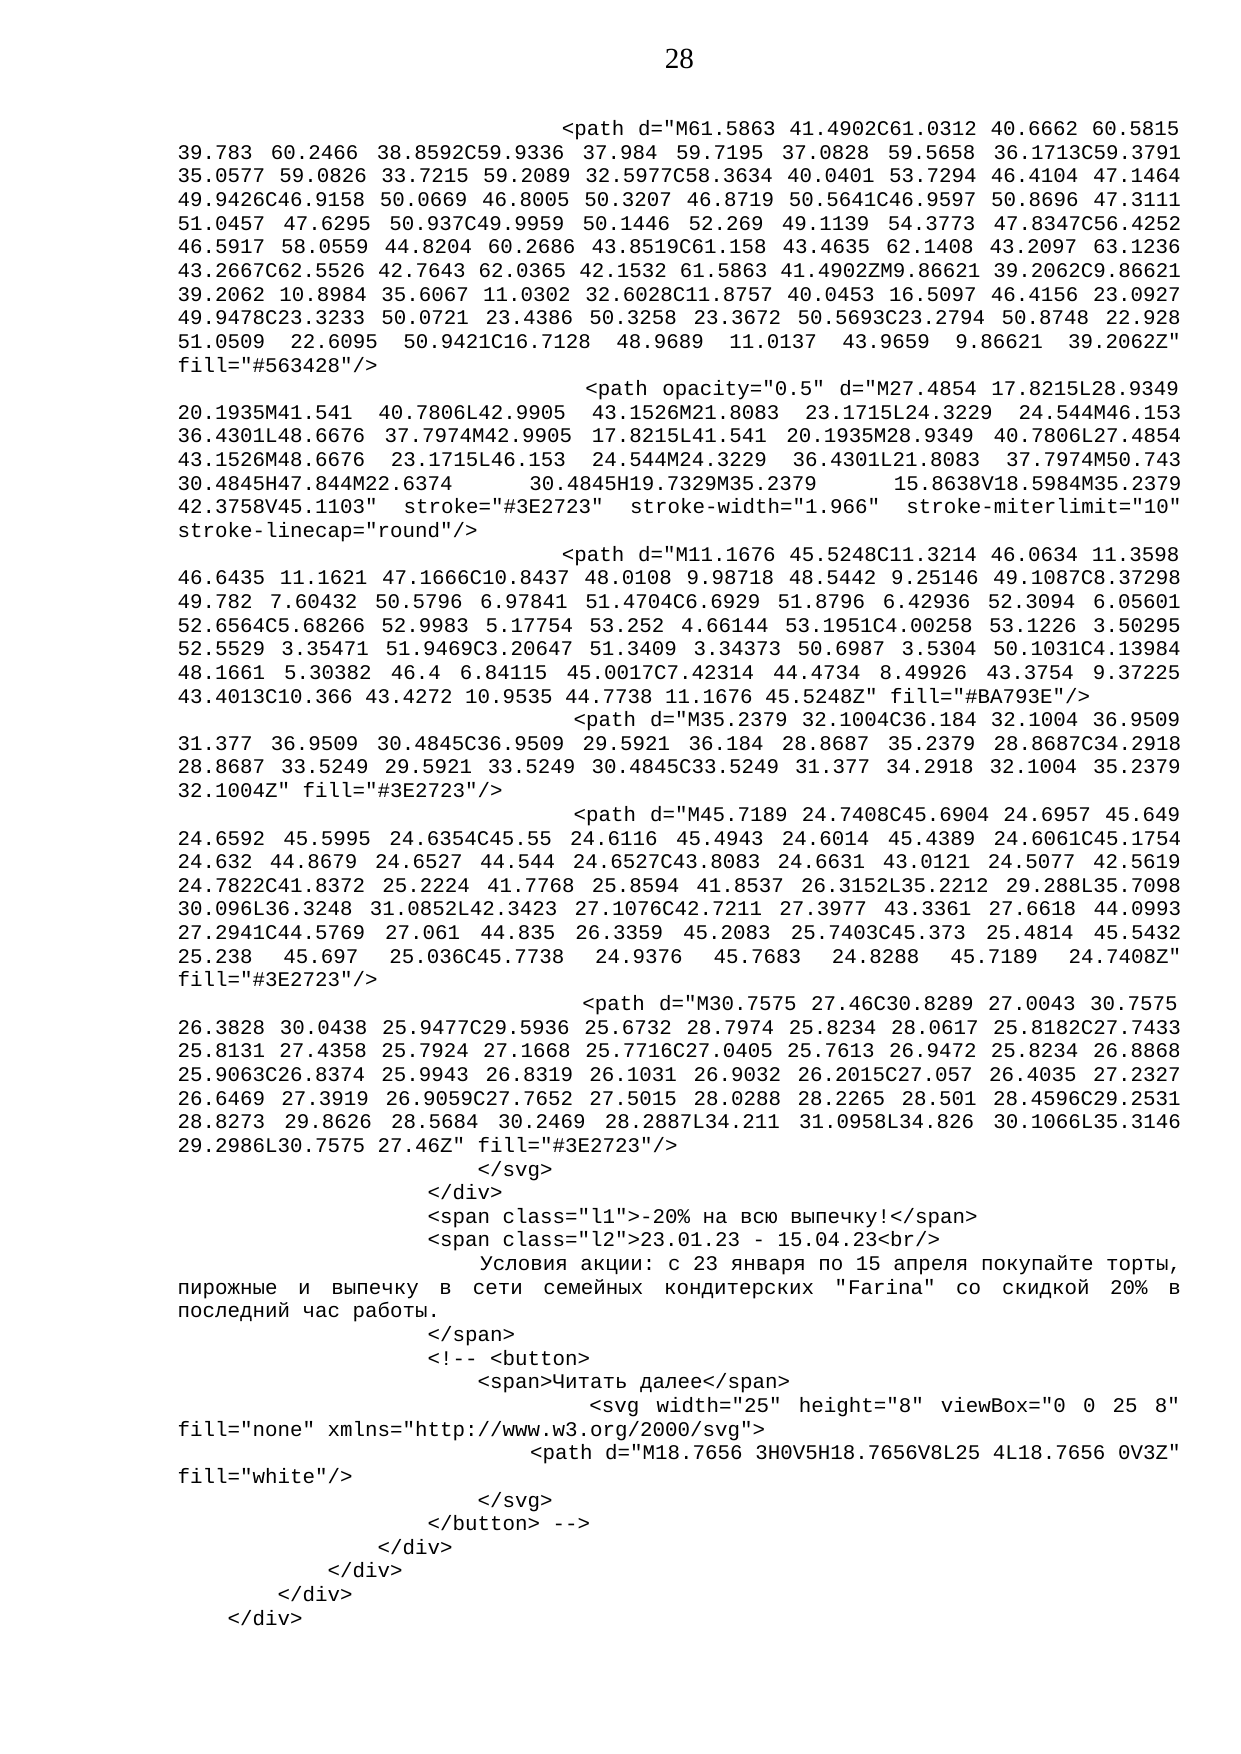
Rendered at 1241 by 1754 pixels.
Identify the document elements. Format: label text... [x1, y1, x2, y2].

text </button> --> [177, 1513, 1181, 1537]
text <path d="M30.7575 27.46C30.8289 27.0043 30.7575 26.3828 30.0438 25.9477C29.5936 25.6732 28.7974 25.8234 28.0617 25.8182C27.7433 25.8131 27.4358 25.7924 27.1668 25.7716C27.0405 25.7613 26.9472 25.8234 26.8868 25.9063C26.8374 25.9943 26.8319 26.1031 26.9032 26.2015C27.057 26.4035 27.2327 26.6469 27.3919 26.9059C27.7652 27.5015 28.0288 28.2265 28.501 28.4596C29.2531 28.8273 29.8626 28.5684 30.2469 28.2887L34.211 31.0958L34.826 30.1066L35.3146 29.2986L30.7575 27.46Z" fill="#3E2723"/> [177, 993, 1181, 1158]
text </svg> [177, 1489, 1181, 1513]
text <svg width="25" height="8" viewBox="0 0 25 8" fill="none" xmlns="http://www.w3.org/2000/svg"> [177, 1395, 1181, 1442]
text <path d="M35.2379 32.1004C36.184 32.1004 36.9509 31.377 36.9509 30.4845C36.9509 29.5921 36.184 28.8687 35.2379 28.8687C34.2918 28.8687 33.5249 29.5921 33.5249 30.4845C33.5249 31.377 34.2918 32.1004 35.2379 32.1004Z" fill="#3E2723"/> [177, 709, 1181, 804]
text </div> [177, 1537, 1181, 1561]
text <path d="M11.1676 45.5248C11.3214 46.0634 11.3598 46.6435 11.1621 47.1666C10.8437 48.0108 9.98718 48.5442 9.25146 49.1087C8.37298 49.782 7.60432 50.5796 6.97841 51.4704C6.6929 51.8796 6.42936 52.3094 6.05601 52.6564C5.68266 52.9983 5.17754 53.252 4.66144 53.1951C4.00258 53.1226 3.50295 52.5529 3.35471 51.9469C3.20647 51.3409 3.34373 50.6987 3.5304 50.1031C4.13984 48.1661 5.30382 46.4 6.84115 45.0017C7.42314 44.4734 8.49926 43.3754 9.37225 43.4013C10.366 43.4272 10.9535 44.7738 11.1676 45.5248Z" fill="#BA793E"/> [177, 544, 1181, 709]
text <!-- <button> [177, 1348, 1181, 1371]
text <span class="l2">23.01.23 - 15.04.23<br/> [177, 1229, 1181, 1253]
text </div> [177, 1584, 1181, 1608]
text </div> [177, 1182, 1181, 1206]
text <path opacity="0.5" d="M27.4854 17.8215L28.9349 20.1935M41.541 40.7806L42.9905 43.1526M21.8083 23.1715L24.3229 24.544M46.153 36.4301L48.6676 37.7974M42.9905 17.8215L41.541 20.1935M28.9349 40.7806L27.4854 43.1526M48.6676 23.1715L46.153 24.544M24.3229 36.4301L21.8083 37.7974M50.743 30.4845H47.844M22.6374 30.4845H19.7329M35.2379 15.8638V18.5984M35.2379 42.3758V45.1103" stroke="#3E2723" stroke-width="1.966" stroke-miterlimit="10" stroke-linecap="round"/> [177, 378, 1181, 544]
text </svg> [177, 1158, 1181, 1182]
text </div> [177, 1561, 1181, 1584]
text <span class="l1">-20% на всю выпечку!</span> [177, 1206, 1181, 1229]
text <path d="M61.5863 41.4902C61.0312 40.6662 60.5815 39.783 60.2466 38.8592C59.9336 37.984 59.7195 37.0828 59.5658 36.1713C59.3791 35.0577 59.0826 33.7215 59.2089 32.5977C58.3634 40.0401 53.7294 46.4104 47.1464 49.9426C46.9158 50.0669 46.8005 50.3207 46.8719 50.5641C46.9597 50.8696 47.3111 51.0457 47.6295 50.937C49.9959 50.1446 52.269 49.1139 54.3773 47.8347C56.4252 46.5917 58.0559 44.8204 60.2686 43.8519C61.158 43.4635 62.1408 43.2097 63.1236 43.2667C62.5526 42.7643 62.0365 42.1532 61.5863 41.4902ZM9.86621 39.2062C9.86621 39.2062 10.8984 35.6067 11.0302 32.6028C11.8757 40.0453 16.5097 46.4156 23.0927 49.9478C23.3233 50.0721 23.4386 50.3258 23.3672 50.5693C23.2794 50.8748 22.928 51.0509 22.6095 50.9421C16.7128 48.9689 11.0137 43.9659 9.86621 39.2062Z" fill="#563428"/> [177, 118, 1181, 378]
text <span>Читать далее</span> [177, 1371, 1181, 1395]
text <path d="M18.7656 3H0V5H18.7656V8L25 4L18.7656 0V3Z" fill="white"/> [177, 1442, 1181, 1489]
text </div> [177, 1608, 1181, 1631]
text </span> [177, 1324, 1181, 1348]
text <path d="M45.7189 24.7408C45.6904 24.6957 45.649 24.6592 45.5995 24.6354C45.55 24.6116 45.4943 24.6014 45.4389 24.6061C45.1754 24.632 44.8679 24.6527 44.544 24.6527C43.8083 24.6631 43.0121 24.5077 42.5619 24.7822C41.8372 25.2224 41.7768 25.8594 41.8537 26.3152L35.2212 29.288L35.7098 30.096L36.3248 31.0852L42.3423 27.1076C42.7211 27.3977 43.3361 27.6618 44.0993 27.2941C44.5769 27.061 44.835 26.3359 45.2083 25.7403C45.373 25.4814 45.5432 25.238 45.697 25.036C45.7738 24.9376 45.7683 24.8288 45.7189 24.7408Z" fill="#3E2723"/> [177, 804, 1181, 993]
text Условия акции: с 23 января по 15 апреля покупайте торты, пирожные и выпечку в сети семейных кондитерских "Farina" со скидкой 20% в последний час работы. [177, 1253, 1181, 1324]
